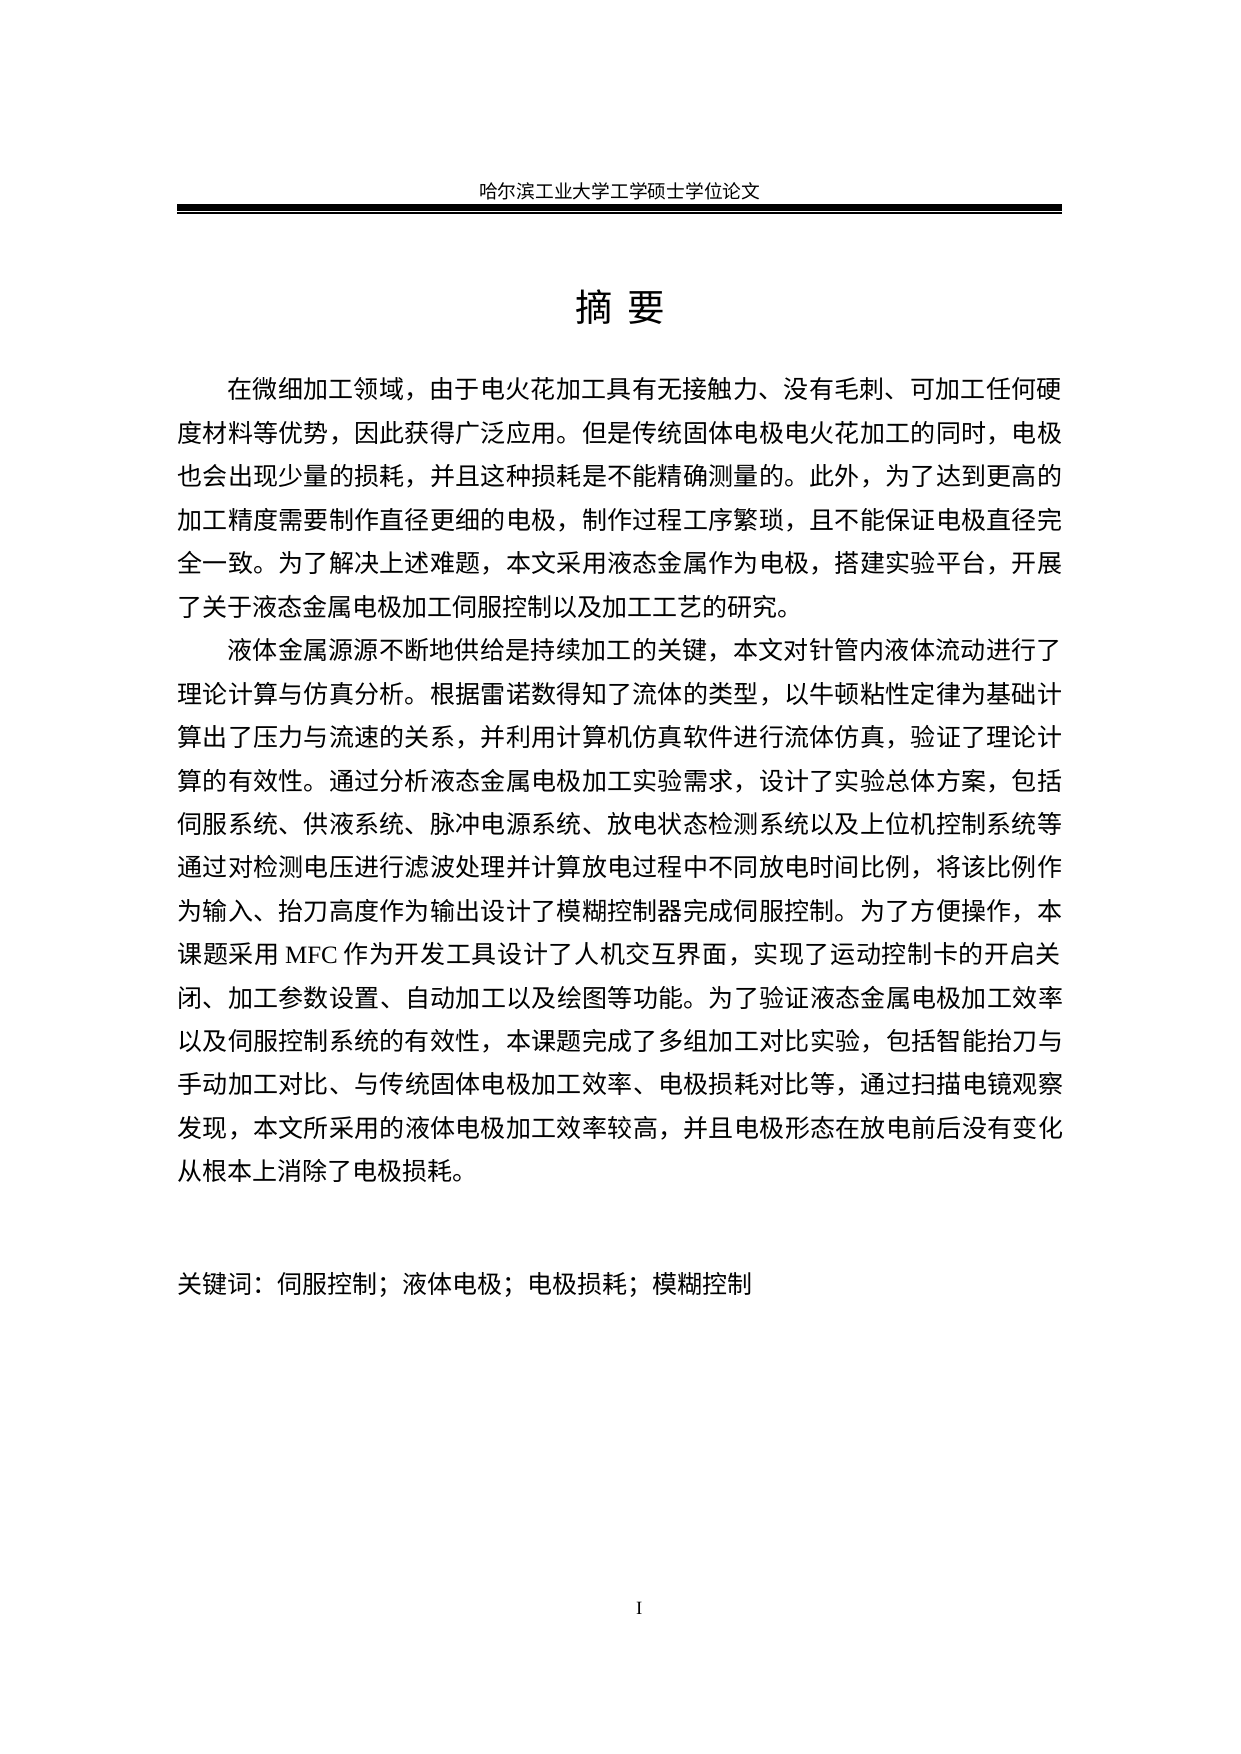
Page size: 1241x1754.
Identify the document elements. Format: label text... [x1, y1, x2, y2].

text 摘 要 [177, 278, 1063, 332]
text 在微细加工领域，由于电火花加工具有无接触力、没有毛刺、可加工任何硬度材料等优势，因此获得广泛应用。但是传统固体电极电火花加工的同时，电极也会出现少量的损耗，并且这种损耗是不能精确测量的。此外，为了达到更高的加工精度需要制作直径更细的电极，制作过程工序繁琐，且不能保证电极直径完全一致。为了解决上述难题，本文采用液态金属作为电极，搭建实验平台，开展了关于液态金属电极加工伺服控制以及加工工艺的研究。 [177, 370, 1063, 623]
text 液体金属源源不断地供给是持续加工的关键，本文对针管内液体流动进行了理论计算与仿真分析。根据雷诺数得知了流体的类型，以牛顿粘性定律为基础计算出了压力与流速的关系，并利用计算机仿真软件进行流体仿真，验证了理论计算的有效性。通过分析液态金属电极加工实验需求，设计了实验总体方案，包括伺服系统、供液系统、脉冲电源系统、放电状态检测系统以及上位机控制系统等，通过对检测电压进行滤波处理并计算放电过程中不同放电时间比例，将该比例作为输入、抬刀高度作为输出设计了模糊控制器完成伺服控制。为了方便操作，本课题采用MFC作为开发工具设计了人机交互界面，实现了运动控制卡的开启关闭、加工参数设置、自动加工以及绘图等功能。为了验证液态金属电极加工效率以及伺服控制系统的有效性，本课题完成了多组加工对比实验，包括智能抬刀与手动加工对比、与传统固体电极加工效率、电极损耗对比等，通过扫描电镜观察发现，本文所采用的液体电极加工效率较高，并且电极形态在放电前后没有变化，从根本上消除了电极损耗。 [177, 631, 1063, 1188]
text 关键词：伺服控制；液体电极；电极损耗；模糊控制 [177, 1264, 1063, 1301]
